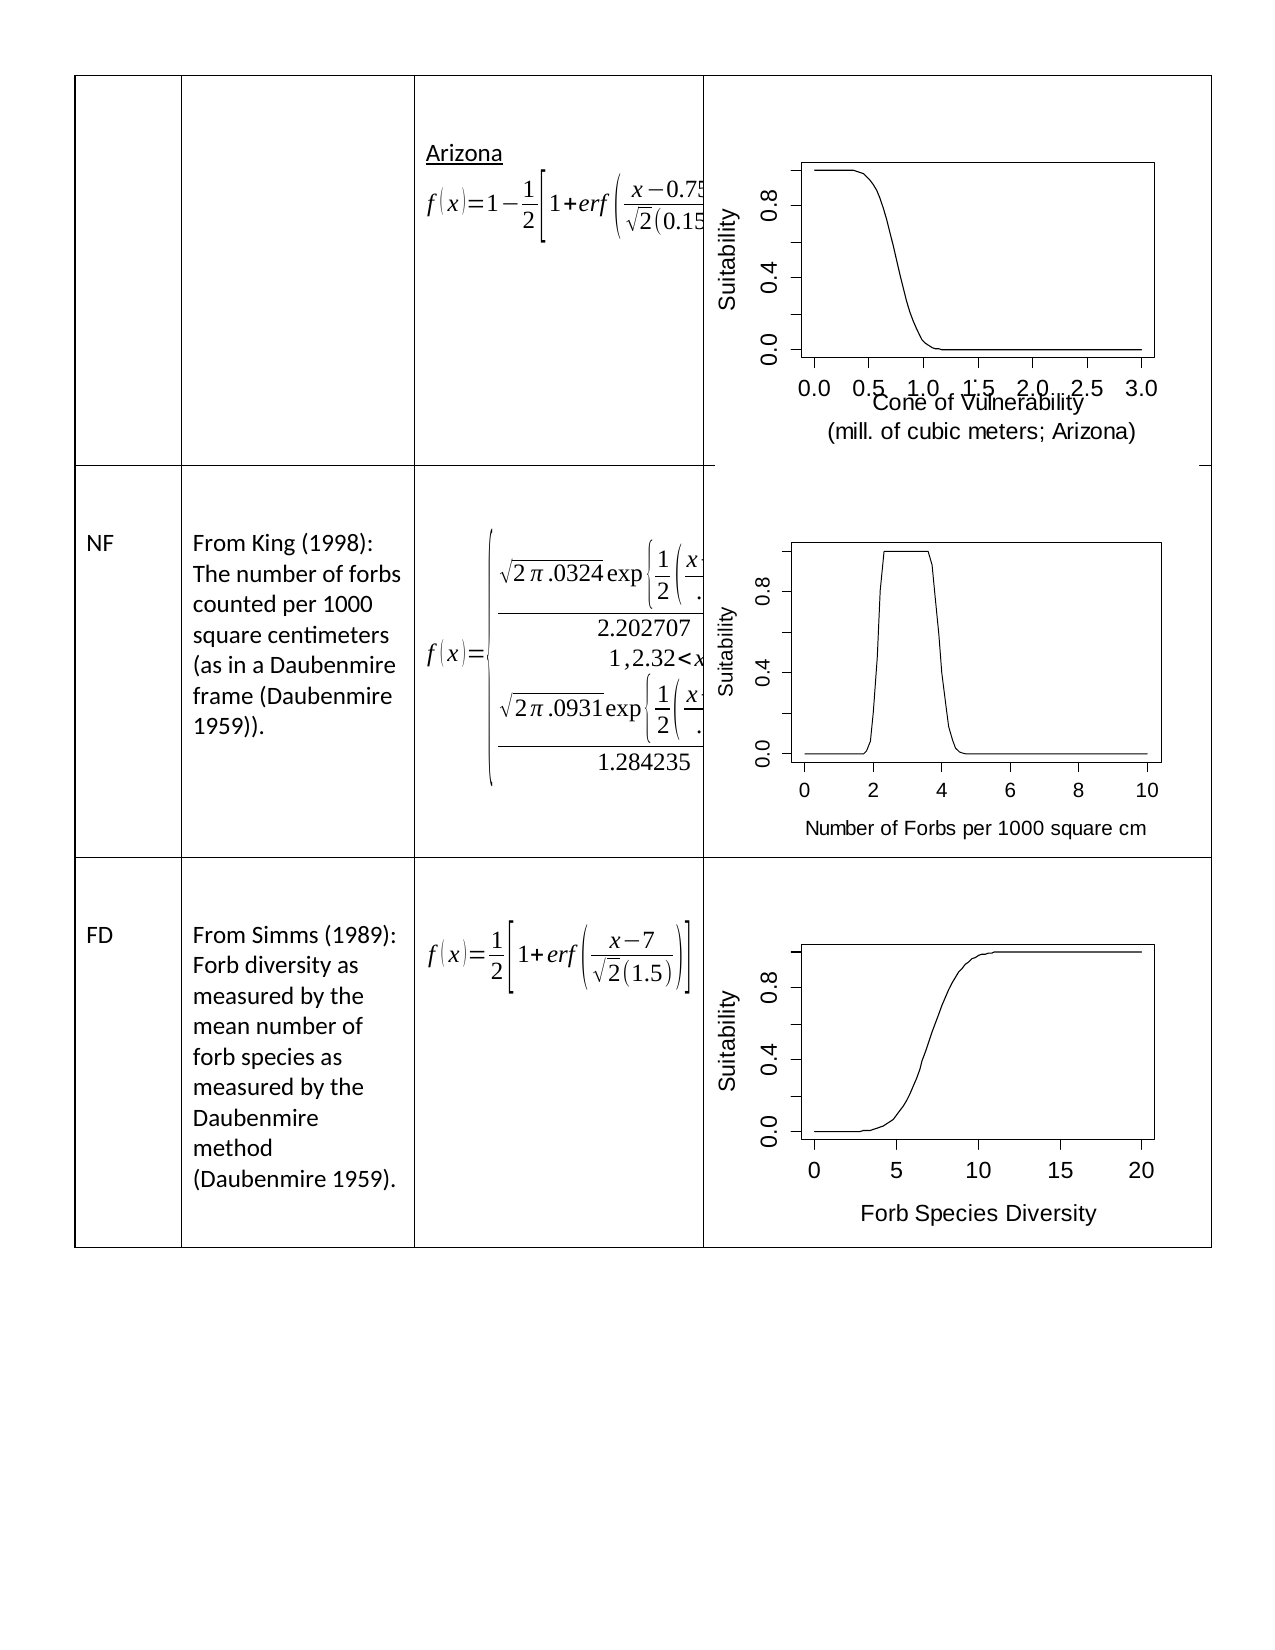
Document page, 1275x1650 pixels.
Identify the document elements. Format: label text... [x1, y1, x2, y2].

table_cell From Simms (1989): Forb diversity as measured by the mean number of forb species as measured by the Daubenmire method (Daubenmire 1959). [182, 858, 414, 1247]
table_cell [704, 466, 715, 857]
table_cell [1200, 466, 1211, 857]
table_cell [1200, 858, 1211, 1247]
table_cell From King (1998): The number of forbs counted per 1000 square centimeters (as in a Daubenmire frame (Daubenmire 1959)). [182, 466, 414, 857]
table_cell [704, 858, 715, 1247]
table_cell [1200, 76, 1211, 465]
table_cell Arizona [415, 76, 703, 465]
table_cell [415, 858, 703, 1247]
table_cell FD [76, 858, 181, 1247]
table_cell [182, 76, 414, 465]
table_cell [415, 466, 703, 857]
table_cell [76, 76, 181, 465]
table_cell NF [76, 466, 181, 857]
table_cell [704, 76, 715, 465]
